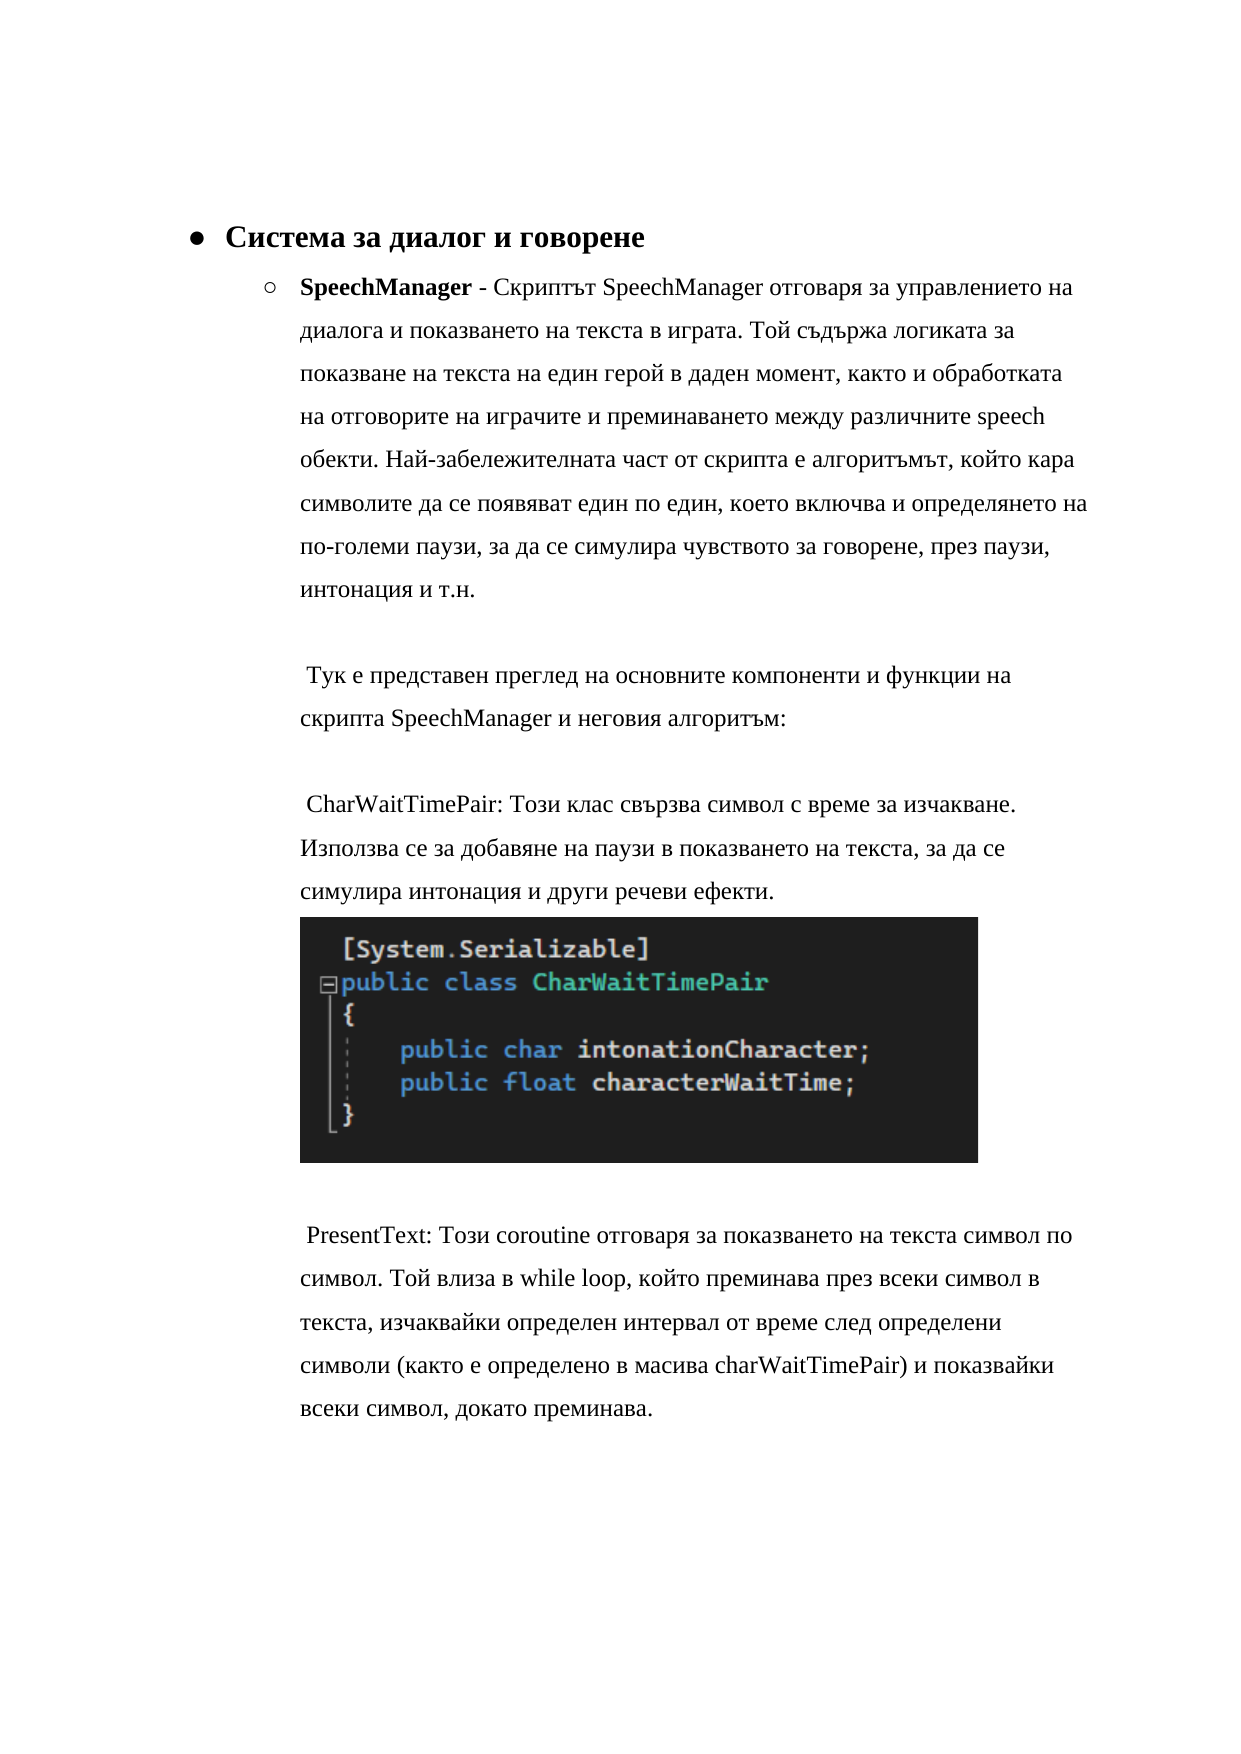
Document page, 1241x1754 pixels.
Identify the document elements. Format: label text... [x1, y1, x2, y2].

picture [300, 917, 979, 1163]
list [262, 272, 1090, 1422]
list Система за диалог и говорене [187, 218, 1090, 254]
